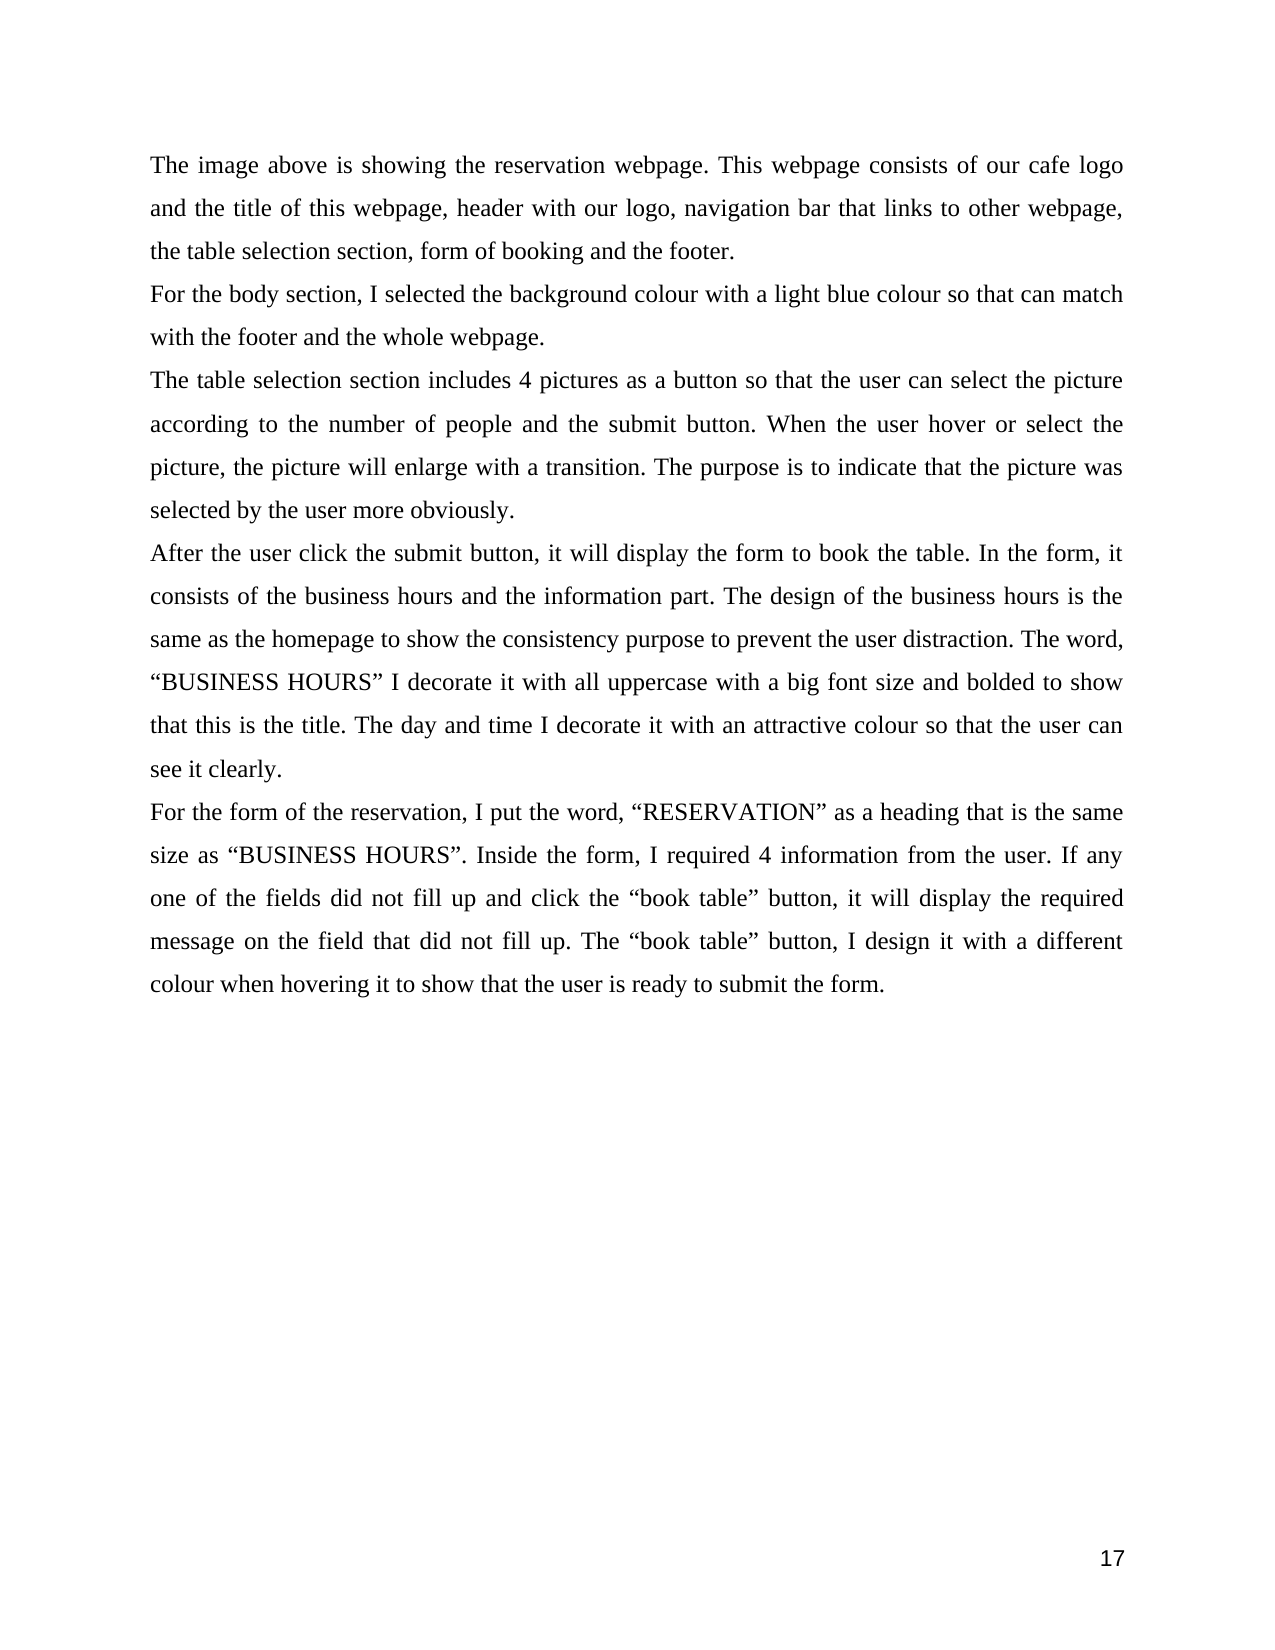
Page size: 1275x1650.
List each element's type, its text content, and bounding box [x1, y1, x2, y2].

text After the user click the submit button, it will display the form to book the table. In the form, it consists of the business hours and the information part. The design of the business hours is the same as the homepage to show the consistency purpose to prevent the user distraction. The word, “BUSINESS HOURS” I decorate it with all uppercase with a big font size and bolded to show that this is the title. The day and time I decorate it with an attractive colour so that the user can see it clearly. [150, 538, 1125, 782]
text The image above is showing the reservation webpage. This webpage consists of our cafe logo and the title of this webpage, header with our logo, navigation bar that links to other webpage, the table selection section, form of booking and the footer. [150, 150, 1125, 265]
text The table selection section includes 4 pictures as a button so that the user can select the picture according to the number of people and the submit button. When the user hover or select the picture, the picture will enlarge with a transition. The purpose is to indicate that the picture was selected by the user more obviously. [150, 366, 1125, 524]
text For the form of the reservation, I put the word, “RESERVATION” as a heading that is the same size as “BUSINESS HOURS”. Inside the form, I required 4 information from the user. If any one of the fields did not fill up and click the “book table” button, it will display the required message on the field that did not fill up. The “book table” button, I design it with a different colour when hovering it to show that the user is ready to submit the form. [150, 797, 1125, 998]
text For the body section, I selected the background colour with a light blue colour so that can match with the footer and the whole webpage. [150, 279, 1125, 351]
